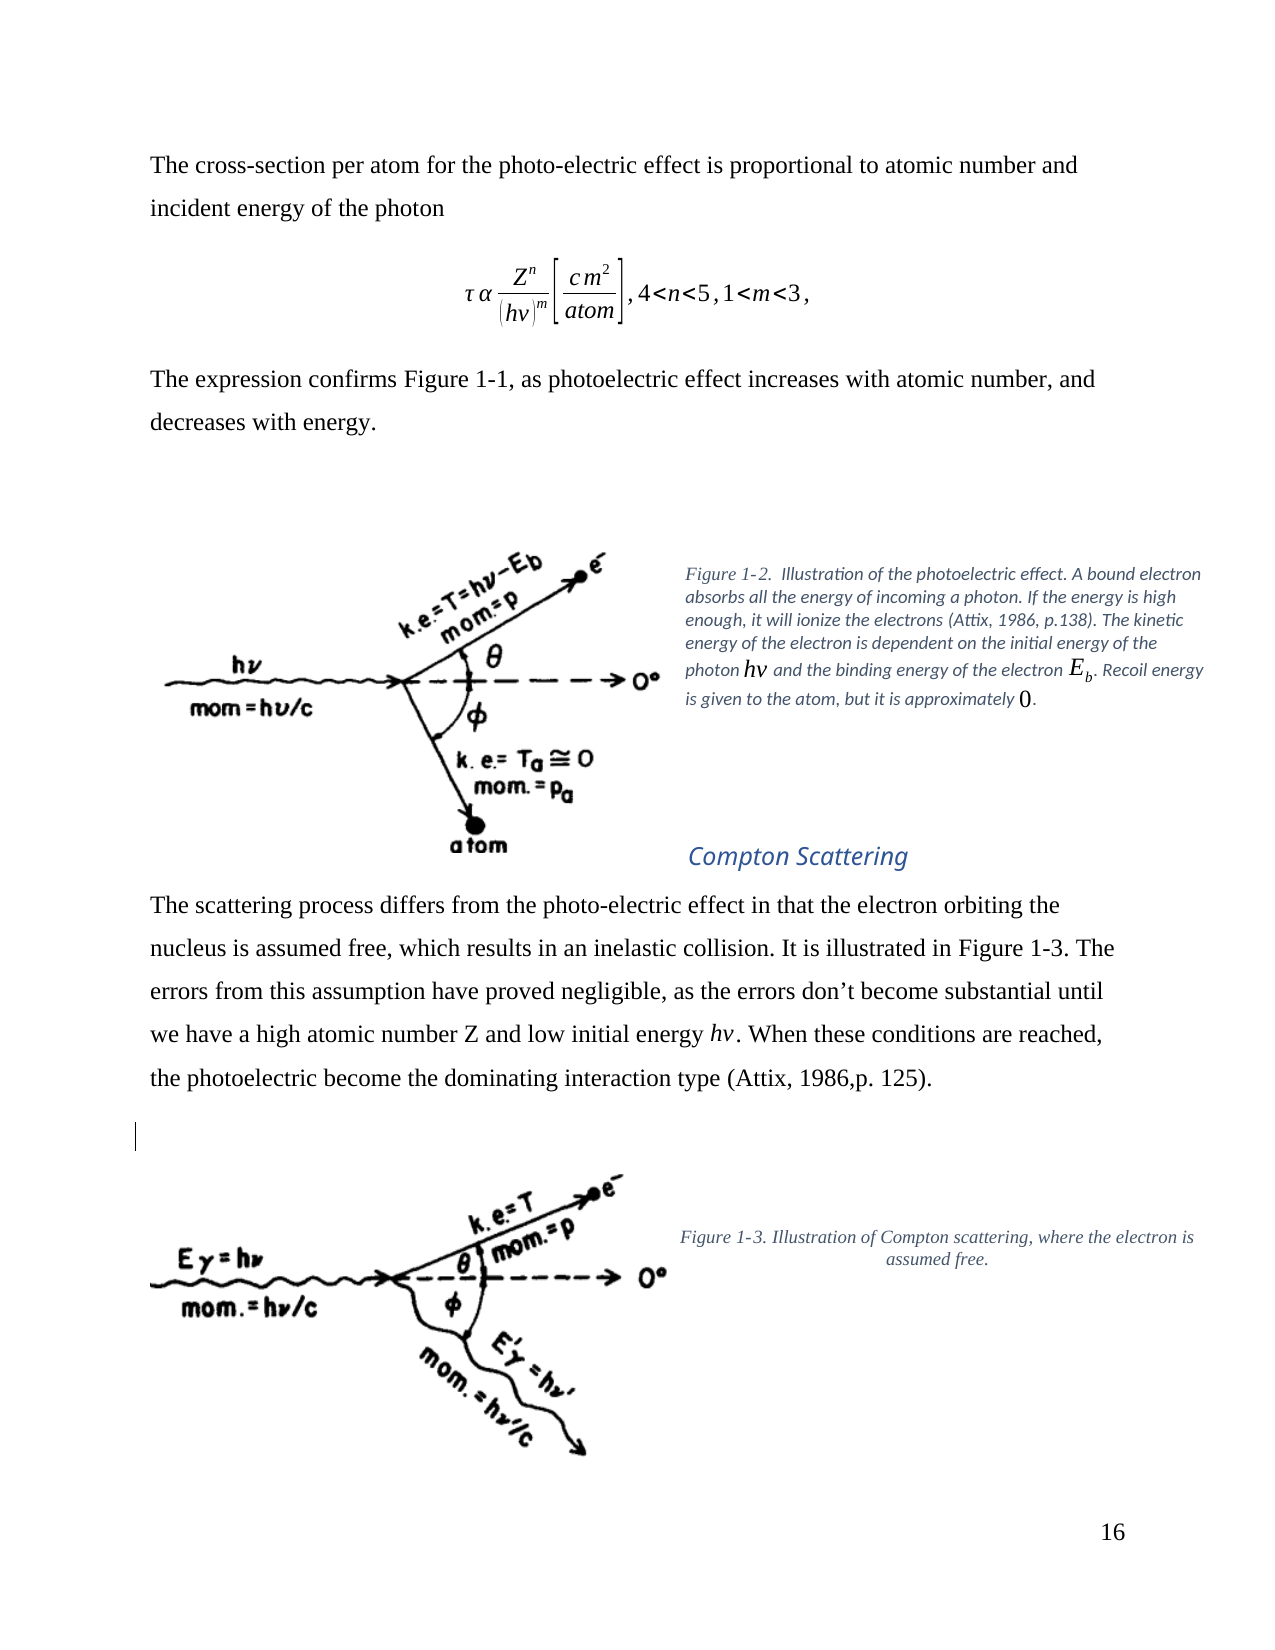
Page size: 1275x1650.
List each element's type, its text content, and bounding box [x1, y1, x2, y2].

text The expression confirms Figure 1-1, as photoelectric effect increases with atomic number, and decreases with energy. [150, 364, 1125, 436]
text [150, 150, 1125, 222]
picture [150, 532, 669, 851]
